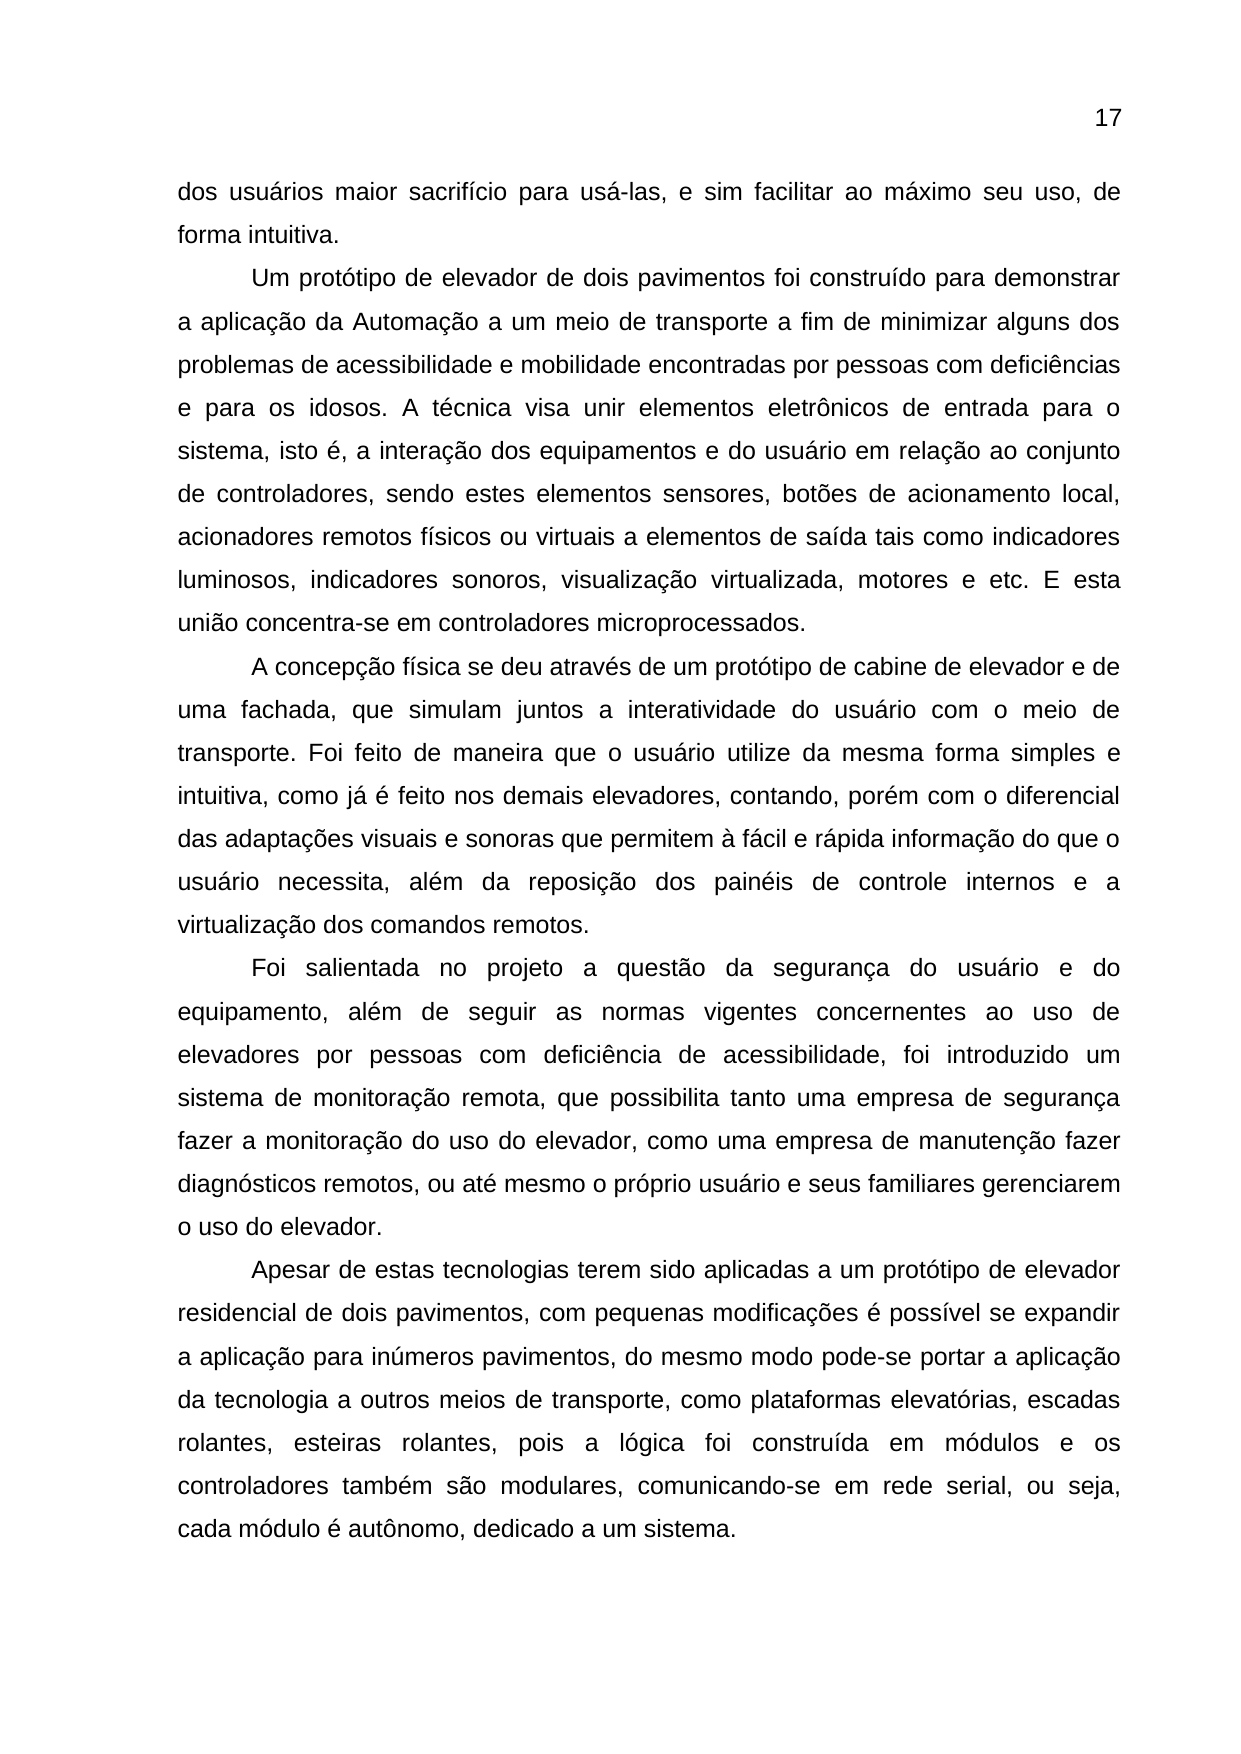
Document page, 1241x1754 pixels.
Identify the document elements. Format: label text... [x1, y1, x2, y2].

text Foi salientada no projeto a questão da segurança do usuário e do equipamento, além de seguir as normas vigentes concernentes ao uso de elevadores por pessoas com deficiência de acessibilidade, foi introduzido um sistema de monitoração remota, que possibilita tanto uma empresa de segurança fazer a monitoração do uso do elevador, como uma empresa de manutenção fazer diagnósticos remotos, ou até mesmo o próprio usuário e seus familiares gerenciarem o uso do elevador. [177, 953, 1122, 1241]
text Apesar de estas tecnologias terem sido aplicadas a um protótipo de elevador residencial de dois pavimentos, com pequenas modificações é possível se expandir a aplicação para inúmeros pavimentos, do mesmo modo pode-se portar a aplicação da tecnologia a outros meios de transporte, como plataformas elevatórias, escadas rolantes, esteiras rolantes, pois a lógica foi construída em módulos e os controladores também são modulares, comunicando-se em rede serial, ou seja, cada módulo é autônomo, dedicado a um sistema. [177, 1255, 1122, 1543]
text A concepção física se deu através de um protótipo de cabine de elevador e de uma fachada, que simulam juntos a interatividade do usuário com o meio de transporte. Foi feito de maneira que o usuário utilize da mesma forma simples e intuitiva, como já é feito nos demais elevadores, contando, porém com o diferencial das adaptações visuais e sonoras que permitem à fácil e rápida informação do que o usuário necessita, além da reposição dos painéis de controle internos e a virtualização dos comandos remotos. [177, 652, 1122, 939]
text Um protótipo de elevador de dois pavimentos foi construído para demonstrar a aplicação da Automação a um meio de transporte a fim de minimizar alguns dos problemas de acessibilidade e mobilidade encontradas por pessoas com deficiências e para os idosos. A técnica visa unir elementos eletrônicos de entrada para o sistema, isto é, a interação dos equipamentos e do usuário em relação ao conjunto de controladores, sendo estes elementos sensores, botões de acionamento local, acionadores remotos físicos ou virtuais a elementos de saída tais como indicadores luminosos, indicadores sonoros, visualização virtualizada, motores e etc. E esta união concentra-se em controladores microprocessados. [177, 263, 1122, 637]
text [177, 177, 1122, 249]
